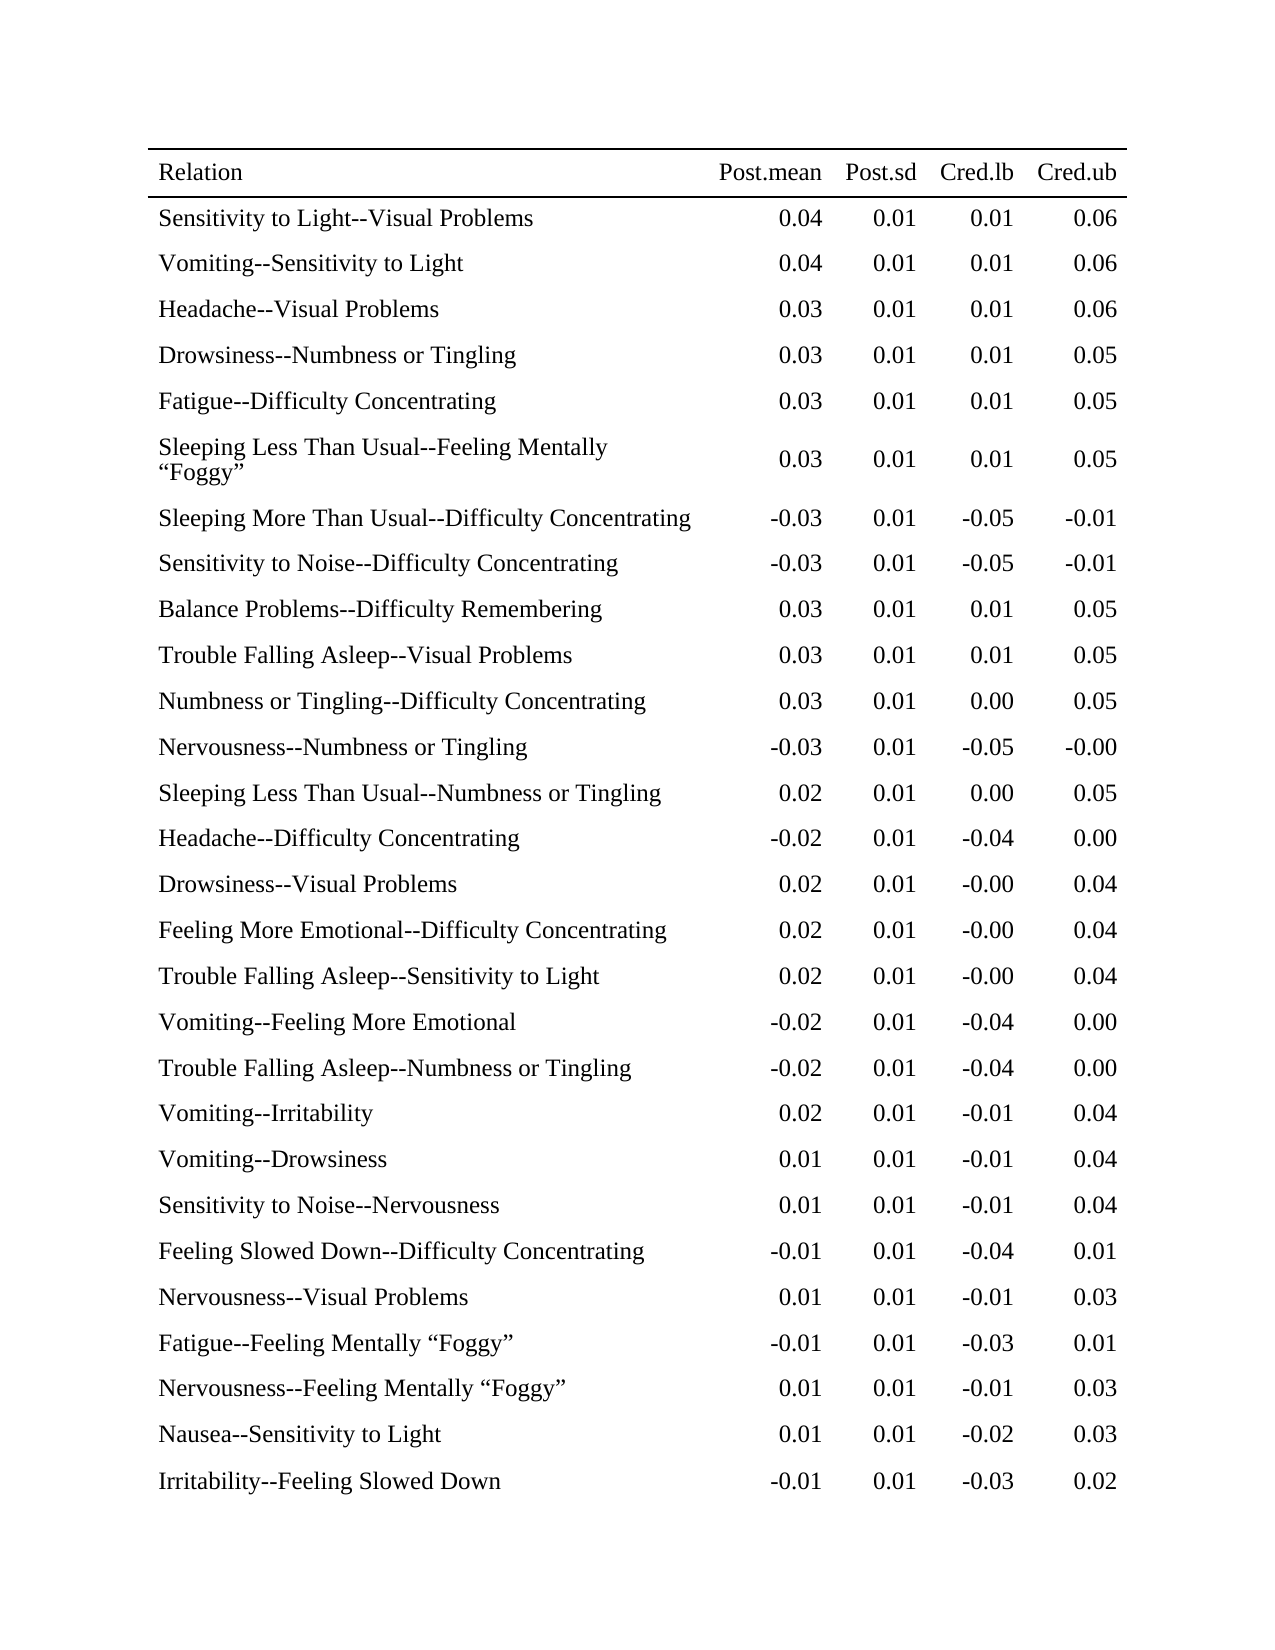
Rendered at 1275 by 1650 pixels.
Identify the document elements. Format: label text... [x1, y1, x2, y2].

table_cell Headache--Visual Problems [148, 287, 706, 333]
table_cell 0.01 [927, 379, 1024, 425]
table_cell -0.05 [927, 541, 1024, 587]
table_cell 0.06 [1024, 198, 1127, 241]
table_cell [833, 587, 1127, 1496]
table_cell 0.03 [706, 333, 832, 379]
table_cell Sleeping Less Than Usual--Feeling Mentally “Foggy” [148, 425, 706, 496]
table_cell 0.01 [833, 425, 927, 496]
table_cell 0.01 [833, 198, 927, 241]
table_cell 0.01 [833, 496, 927, 541]
table_cell Vomiting--Sensitivity to Light [148, 241, 706, 287]
table_cell 0.03 [706, 287, 832, 333]
table_cell Drowsiness--Numbness or Tingling [148, 333, 706, 379]
table_cell 0.06 [1024, 241, 1127, 287]
table_header Cred.lb [927, 150, 1024, 196]
table_header Post.mean [706, 150, 832, 196]
table_cell -0.05 [927, 496, 1024, 541]
table_cell 0.01 [833, 333, 927, 379]
table_header Cred.ub [1024, 150, 1127, 196]
table_cell 0.05 [1024, 379, 1127, 425]
table_cell 0.01 [927, 287, 1024, 333]
table_cell 0.05 [1024, 333, 1127, 379]
table_cell -0.03 [706, 541, 832, 587]
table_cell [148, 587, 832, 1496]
table_cell 0.01 [833, 287, 927, 333]
table_cell 0.01 [833, 241, 927, 287]
table_cell -0.03 [706, 496, 832, 541]
table_cell 0.01 [833, 379, 927, 425]
table_cell 0.03 [706, 425, 832, 496]
table_cell Sensitivity to Noise--Difficulty Concentrating [148, 541, 706, 587]
table_cell Fatigue--Difficulty Concentrating [148, 379, 706, 425]
table_cell -0.01 [1024, 496, 1127, 541]
table_cell 0.01 [927, 425, 1024, 496]
table_cell 0.06 [1024, 287, 1127, 333]
table_header Post.sd [833, 150, 927, 196]
table_cell 0.04 [706, 241, 832, 287]
table_cell 0.04 [706, 198, 832, 241]
table_cell 0.01 [927, 333, 1024, 379]
table_cell Sensitivity to Light--Visual Problems [148, 198, 706, 241]
table_header Relation [148, 150, 706, 196]
table_cell 0.01 [833, 541, 927, 587]
table_cell 0.01 [927, 241, 1024, 287]
table_cell -0.01 [1024, 541, 1127, 587]
table_cell 0.01 [927, 198, 1024, 241]
table_cell Sleeping More Than Usual--Difficulty Concentrating [148, 496, 706, 541]
table_cell 0.05 [1024, 425, 1127, 496]
table_cell 0.03 [706, 379, 832, 425]
